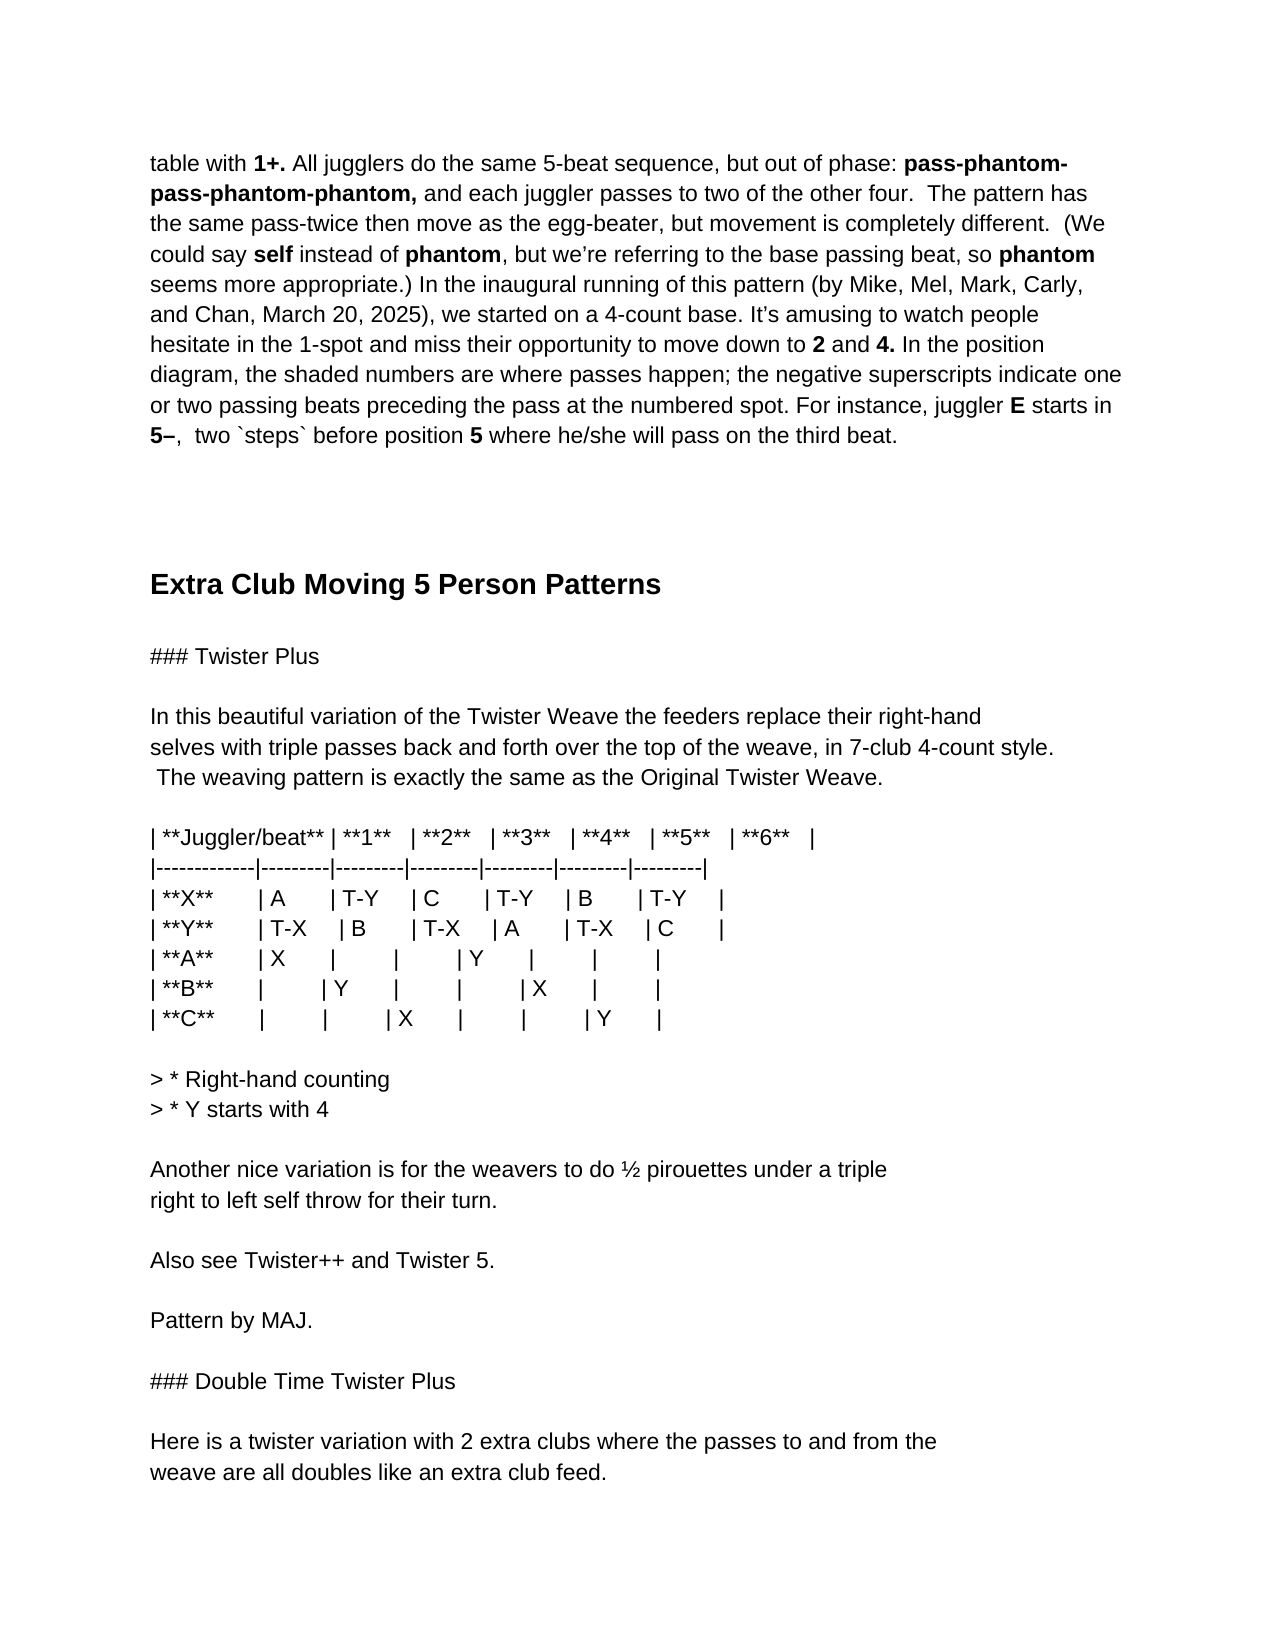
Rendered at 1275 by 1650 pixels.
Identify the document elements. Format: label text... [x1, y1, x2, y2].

text right to left self throw for their turn. [150, 1187, 1125, 1213]
text Also see Twister++ and Twister 5. [150, 1247, 1125, 1273]
text > * Y starts with 4 [150, 1096, 1125, 1122]
text Another nice variation is for the weavers to do ½ pirouettes under a triple [150, 1156, 1125, 1183]
text ### Double Time Twister Plus [150, 1368, 1125, 1394]
text In this beautiful variation of the Twister Weave the feeders replace their right-hand [150, 703, 1125, 730]
subtitle Extra Club Moving 5 Person Patterns [150, 567, 1125, 600]
text Pattern by MAJ. [150, 1307, 1125, 1334]
text | **B** | | Y | | | X | | [150, 975, 1125, 1002]
text The weaving pattern is exactly the same as the Original Twister Weave. [150, 764, 1125, 790]
text weave are all doubles like an extra club feed. [150, 1458, 1125, 1485]
text |-------------|---------|---------|---------|---------|---------|---------| [150, 854, 1125, 881]
text ### Twister Plus [150, 643, 1125, 669]
text | **Juggler/beat** | **1** | **2** | **3** | **4** | **5** | **6** | [150, 824, 1125, 851]
text > * Right-hand counting [150, 1066, 1125, 1092]
text | **A** | X | | | Y | | | [150, 945, 1125, 971]
text | **Y** | T-X | B | T-X | A | T-X | C | [150, 915, 1125, 941]
text | **C** | | | X | | | Y | [150, 1005, 1125, 1032]
text selves with triple passes back and forth over the top of the weave, in 7-club 4-count style. [150, 733, 1125, 760]
text | **X** | A | T-Y | C | T-Y | B | T-Y | [150, 884, 1125, 911]
text Here is a twister variation with 2 extra clubs where the passes to and from the [150, 1428, 1125, 1455]
